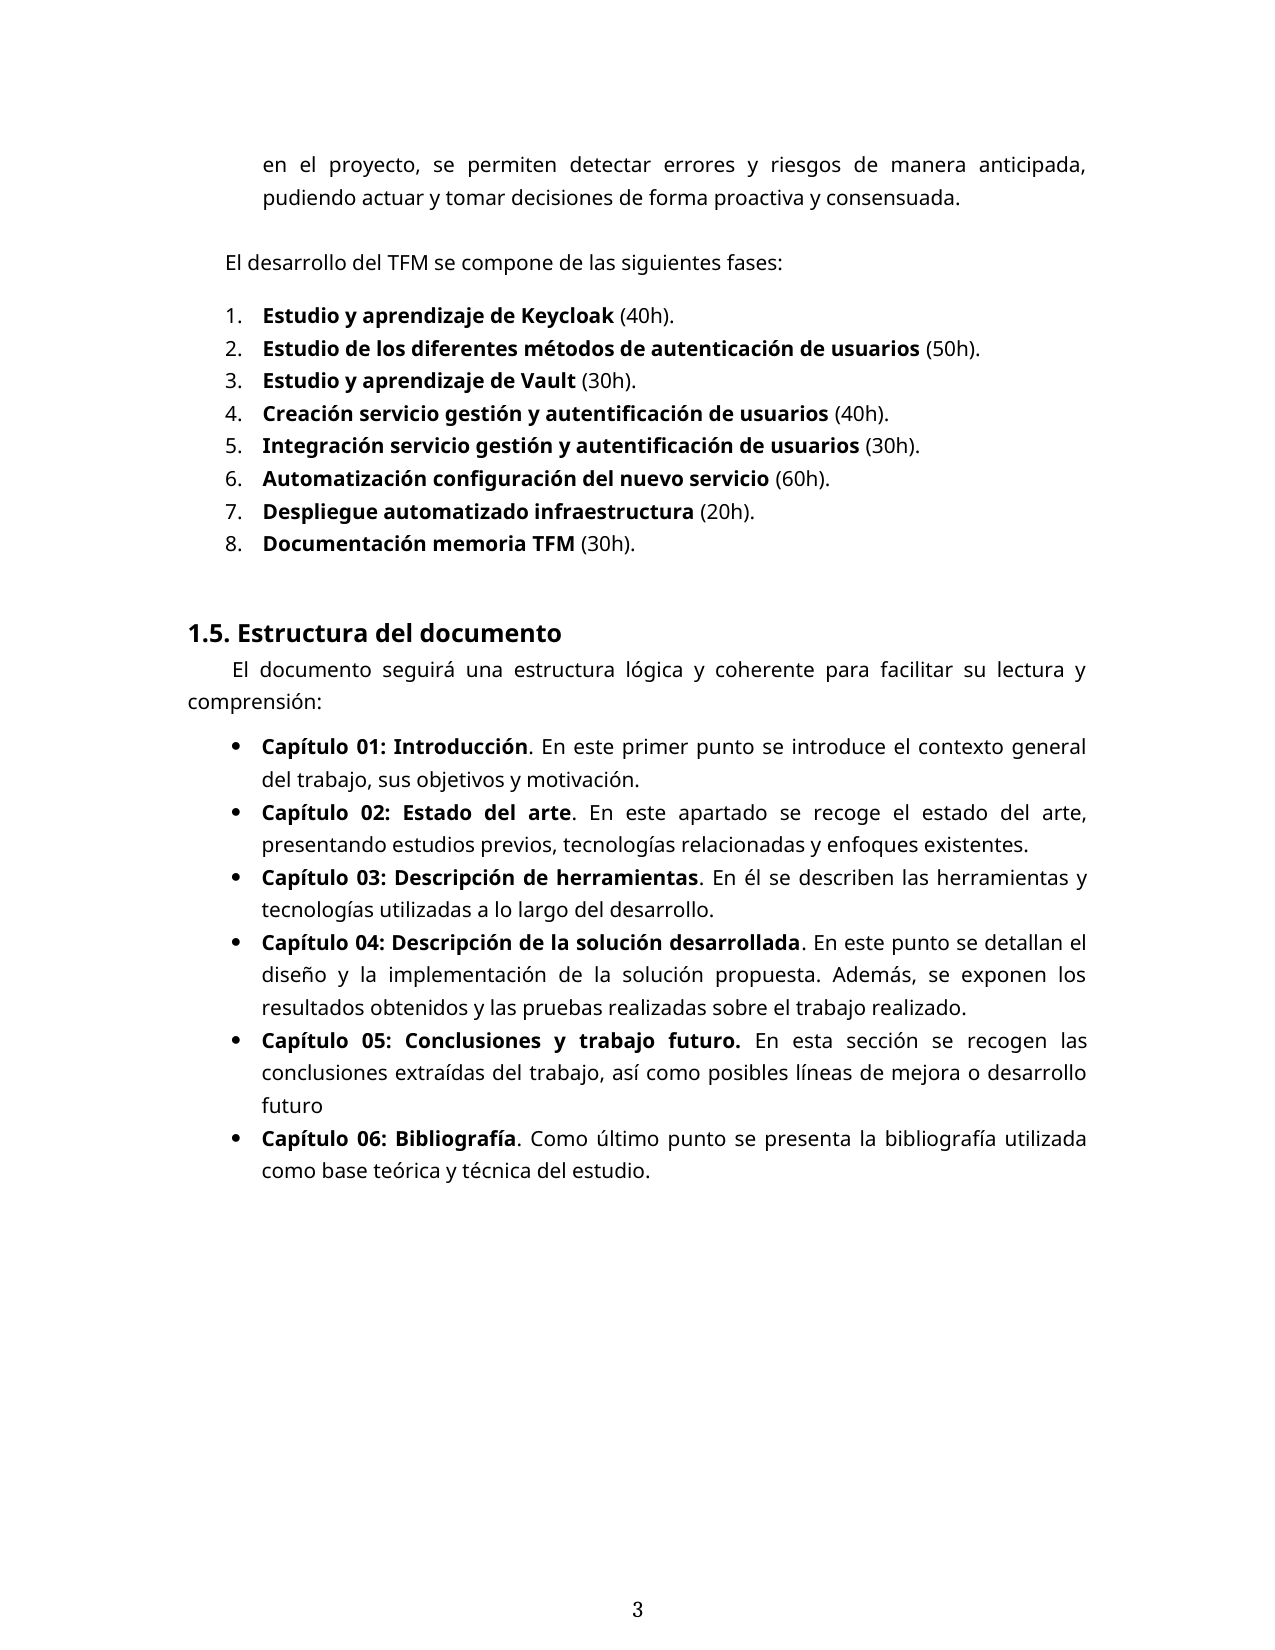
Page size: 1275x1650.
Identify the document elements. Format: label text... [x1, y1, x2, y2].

list Estudio y aprendizaje de Keycloak (40h). [225, 301, 1087, 330]
list Estudio de los diferentes métodos de autenticación de usuarios (50h). [225, 334, 1087, 362]
list Despliegue automatizado infraestructura (20h). [225, 497, 1087, 525]
text El documento seguirá una estructura lógica y coherente para facilitar su lectura y comprensión: [187, 655, 1087, 716]
list Integración servicio gestión y autentificación de usuarios (30h). [225, 432, 1087, 460]
list Creación servicio gestión y autentificación de usuarios (40h). [225, 399, 1087, 427]
list Capítulo 03: Descripción de herramientas. En él se describen las herramientas y tecnologías utilizadas a lo largo del desarrollo. [232, 863, 1087, 924]
list Capítulo 01: Introducción. En este primer punto se introduce el contexto general del trabajo, sus objetivos y motivación. [232, 732, 1087, 793]
subtitle 1.5. Estructura del documento [187, 616, 1087, 649]
list Documentación memoria TFM (30h). [225, 529, 1087, 558]
list Estudio y aprendizaje de Vault (30h). [225, 366, 1087, 395]
list Capítulo 05: Conclusiones y trabajo futuro. En esta sección se recogen las conclusiones extraídas del trabajo, así como posibles líneas de mejora o desarrollo futuro [232, 1026, 1087, 1119]
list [225, 150, 1087, 211]
list Automatización configuración del nuevo servicio (60h). [225, 464, 1087, 493]
list Capítulo 02: Estado del arte. En este apartado se recoge el estado del arte, presentando estudios previos, tecnologías relacionadas y enfoques existentes. [232, 798, 1087, 859]
list Capítulo 06: Bibliografía. Como último punto se presenta la bibliografía utilizada como base teórica y técnica del estudio. [232, 1124, 1087, 1185]
text El desarrollo del TFM se compone de las siguientes fases: [187, 248, 1087, 276]
list Capítulo 04: Descripción de la solución desarrollada. En este punto se detallan el diseño y la implementación de la solución propuesta. Además, se exponen los resultados obtenidos y las pruebas realizadas sobre el trabajo realizado. [232, 928, 1087, 1022]
